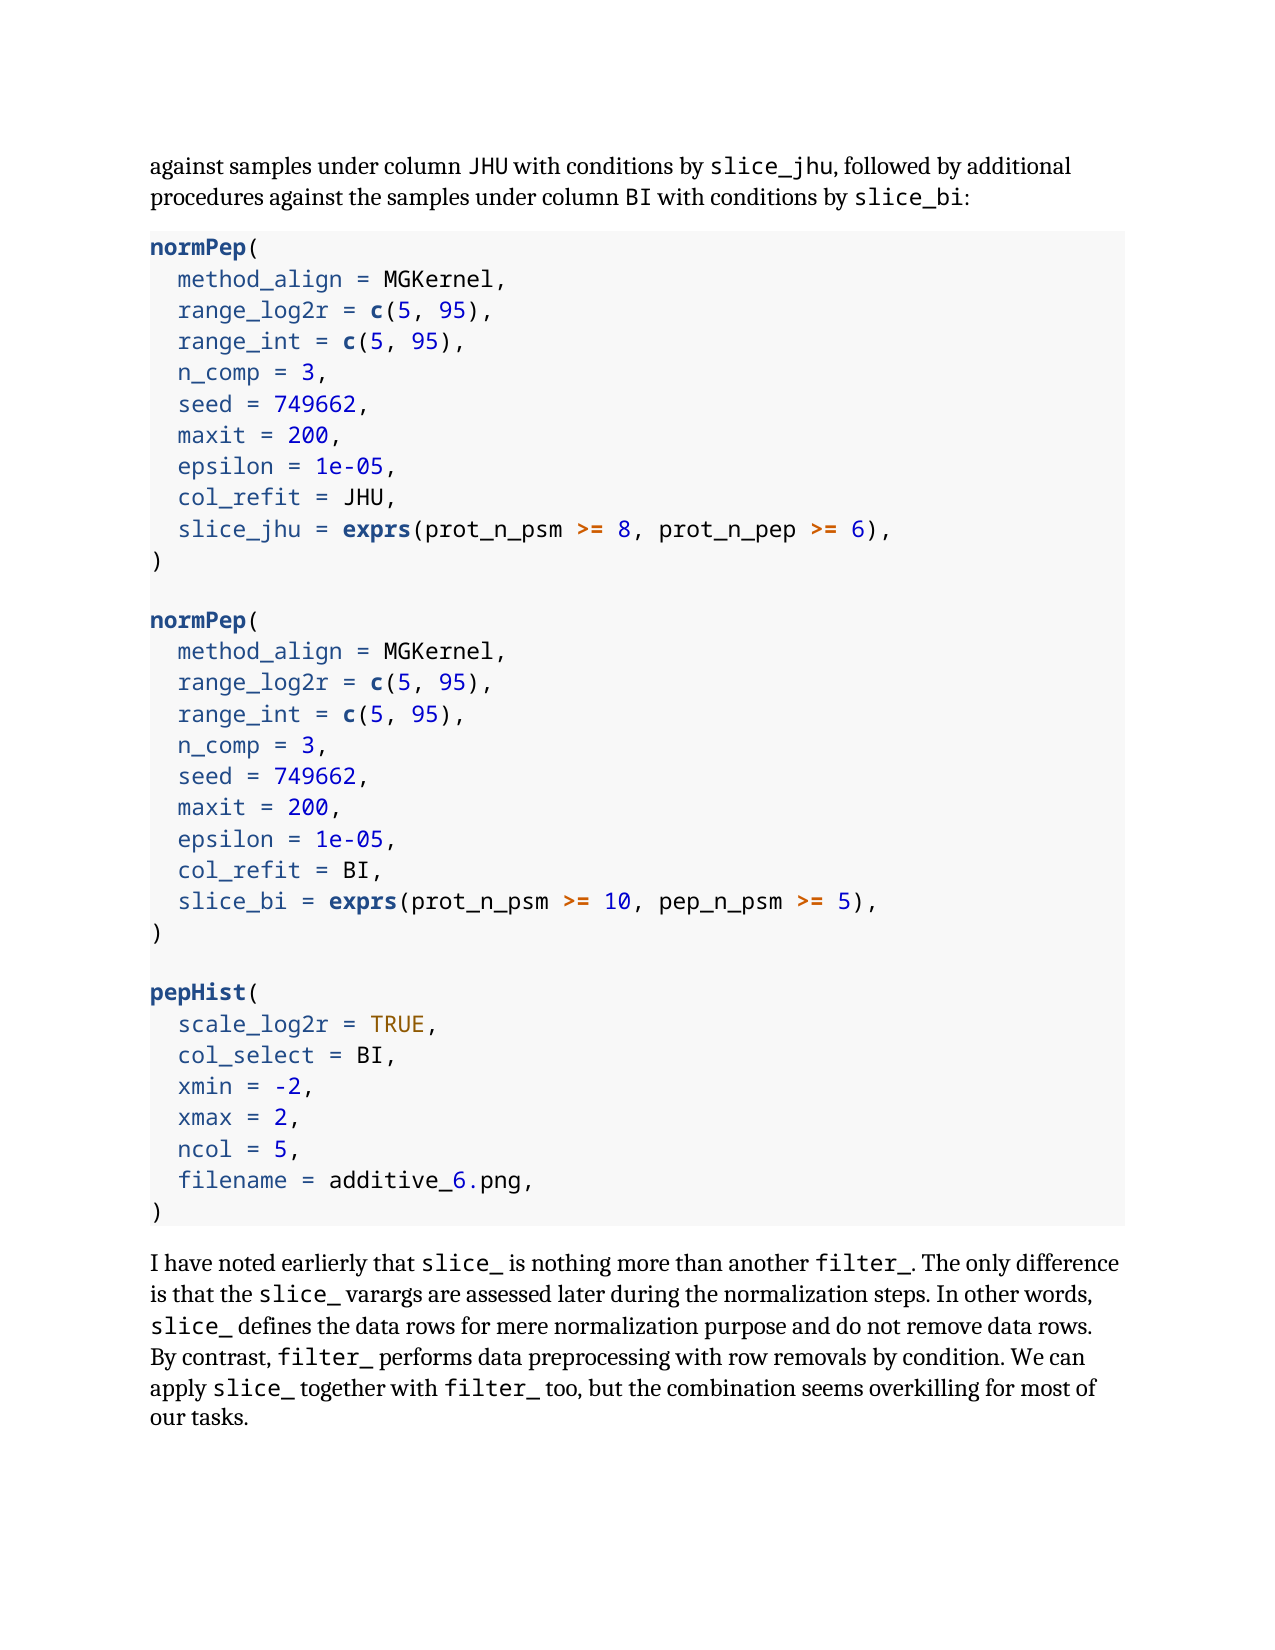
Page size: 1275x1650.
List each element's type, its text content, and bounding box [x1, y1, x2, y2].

text normPep( method_align = MGKernel, range_log2r = c(5, 95), range_int = c(5, 95), n_comp = 3, seed = 749662, maxit = 200, epsilon = 1e-05, col_refit = JHU, slice_jhu = exprs(prot_n_psm >= 8, prot_n_pep >= 6), ) normPep( method_align = MGKernel, range_log2r = c(5, 95), range_int = c(5, 95), n_comp = 3, seed = 749662, maxit = 200, epsilon = 1e-05, col_refit = BI, slice_bi = exprs(prot_n_psm >= 10, pep_n_psm >= 5), ) pepHist( scale_log2r = TRUE, col_select = BI, xmin = -2, xmax = 2, ncol = 5, filename = additive_6.png, ) [150, 231, 1125, 1226]
text I have noted earlierly that slice_ is nothing more than another filter_. The only difference is that the slice_ varargs are assessed later during the normalization steps. In other words, slice_ defines the data rows for mere normalization purpose and do not remove data rows. By contrast, filter_ performs data preprocessing with row removals by condition. We can apply slice_ together with filter_ too, but the combination seems overkilling for most of our tasks. [150, 1247, 1125, 1432]
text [150, 150, 1125, 212]
